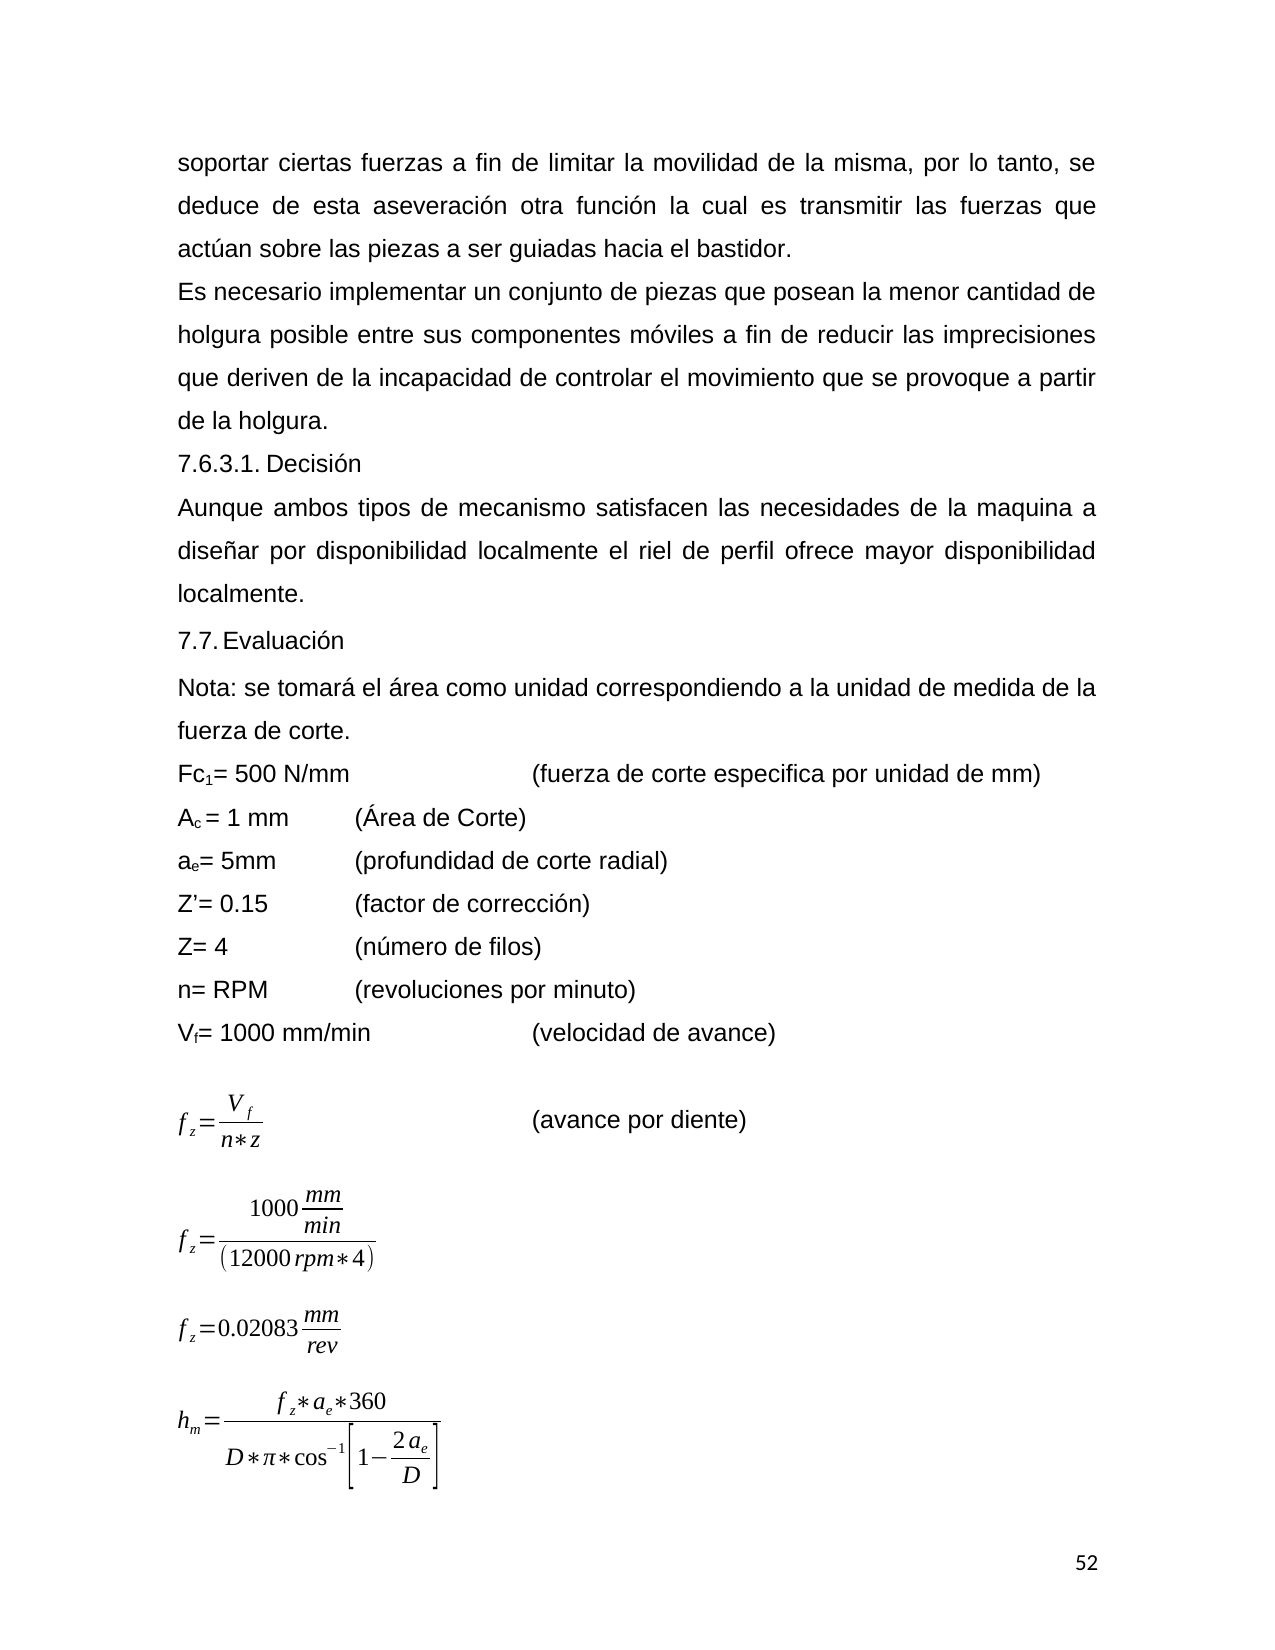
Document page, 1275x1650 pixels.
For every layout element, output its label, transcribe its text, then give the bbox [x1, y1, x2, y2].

text Vf= 1000 mm/min (velocidad de avance) [177, 1018, 1098, 1047]
text Z’= 0.15 (factor de corrección) [177, 889, 1098, 918]
text Aunque ambos tipos de mecanismo satisfacen las necesidades de la maquina a diseñar por disponibilidad localmente el riel de perfil ofrece mayor disponibilidad localmente. [177, 493, 1098, 608]
text (avance por diente) [177, 1089, 1098, 1152]
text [177, 148, 1098, 263]
text Nota: se tomará el área como unidad correspondiendo a la unidad de medida de la fuerza de corte. [177, 673, 1098, 745]
text Ac = 1 mm (Área de Corte) [177, 803, 1098, 831]
text n= RPM (revoluciones por minuto) [177, 975, 1098, 1004]
text Decisión [177, 449, 1098, 478]
text Z= 4 (número de filos) [177, 932, 1098, 961]
text Fc1= 500 N/mm (fuerza de corte especifica por unidad de mm) [177, 759, 1098, 788]
subtitle Evaluación [177, 626, 1098, 655]
text Es necesario implementar un conjunto de piezas que posean la menor cantidad de holgura posible entre sus componentes móviles a fin de reducir las imprecisiones que deriven de la incapacidad de controlar el movimiento que se provoque a partir de la holgura. [177, 277, 1098, 435]
text ae= 5mm (profundidad de corte radial) [177, 846, 1098, 874]
